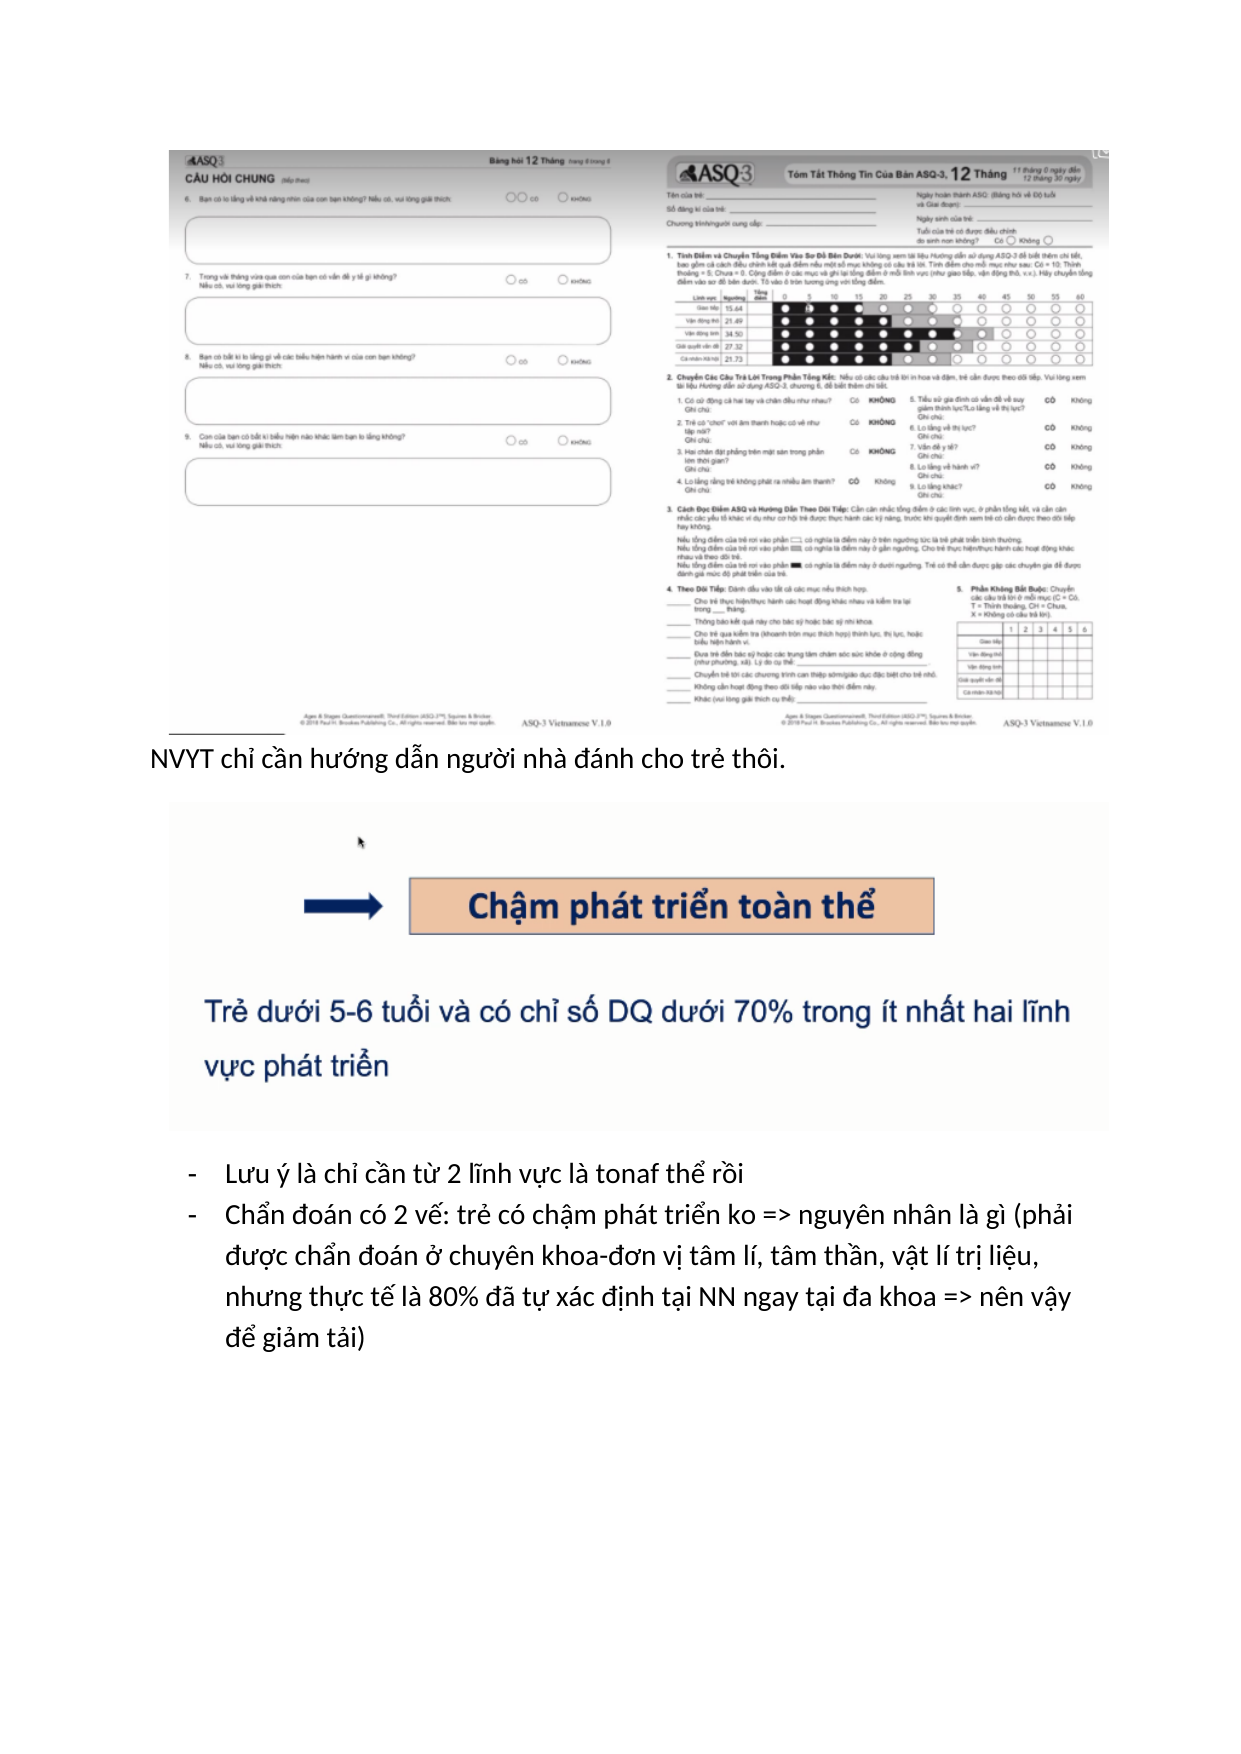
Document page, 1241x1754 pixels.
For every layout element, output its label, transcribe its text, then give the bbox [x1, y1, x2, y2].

list Chẩn đoán có 2 vế: trẻ có chậm phát triển ko => nguyên nhân là gì (phải được chẩn đoán ở chuyên khoa-đơn vị tâm lí, tâm thần, vật lí trị liệu, nhưng thực tế là 80% đã tự xác định tại NN ngay tại đa khoa => nên vậy để giảm tải) [187, 1196, 1090, 1355]
list Lưu ý là chỉ cần từ 2 lĩnh vực là tonaf thể rồi [187, 1155, 1090, 1191]
text NVYT chỉ cần hướng dẫn người nhà đánh cho trẻ thôi. [150, 150, 1090, 776]
